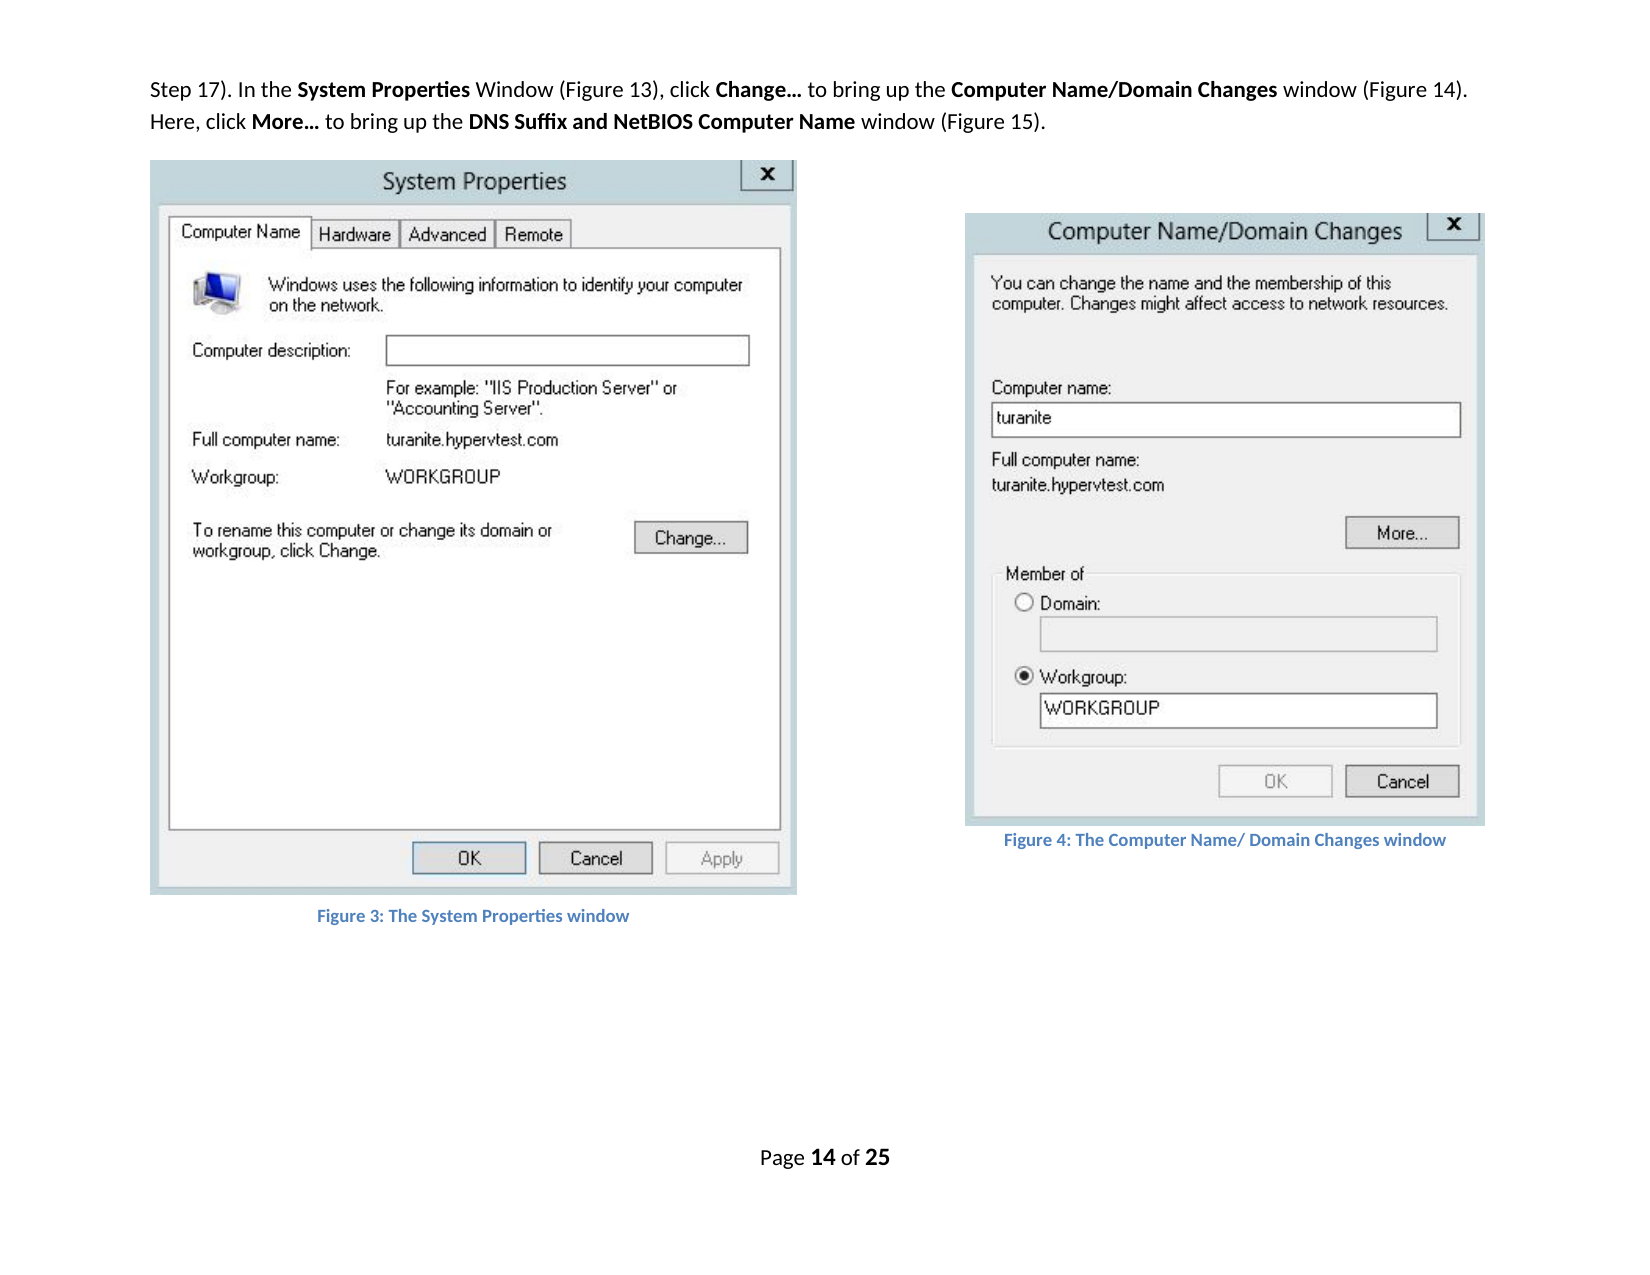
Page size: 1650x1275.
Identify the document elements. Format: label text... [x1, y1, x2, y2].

picture [150, 160, 797, 895]
picture [965, 213, 1485, 826]
text Step 17). In the System Properties Window (Figure 13), click Change… to bring up the Computer Name/Domain Changes window (Figure 14). Here, click More… to bring up the DNS Suffix and NetBIOS Computer Name window (Figure 15). [150, 75, 1500, 135]
